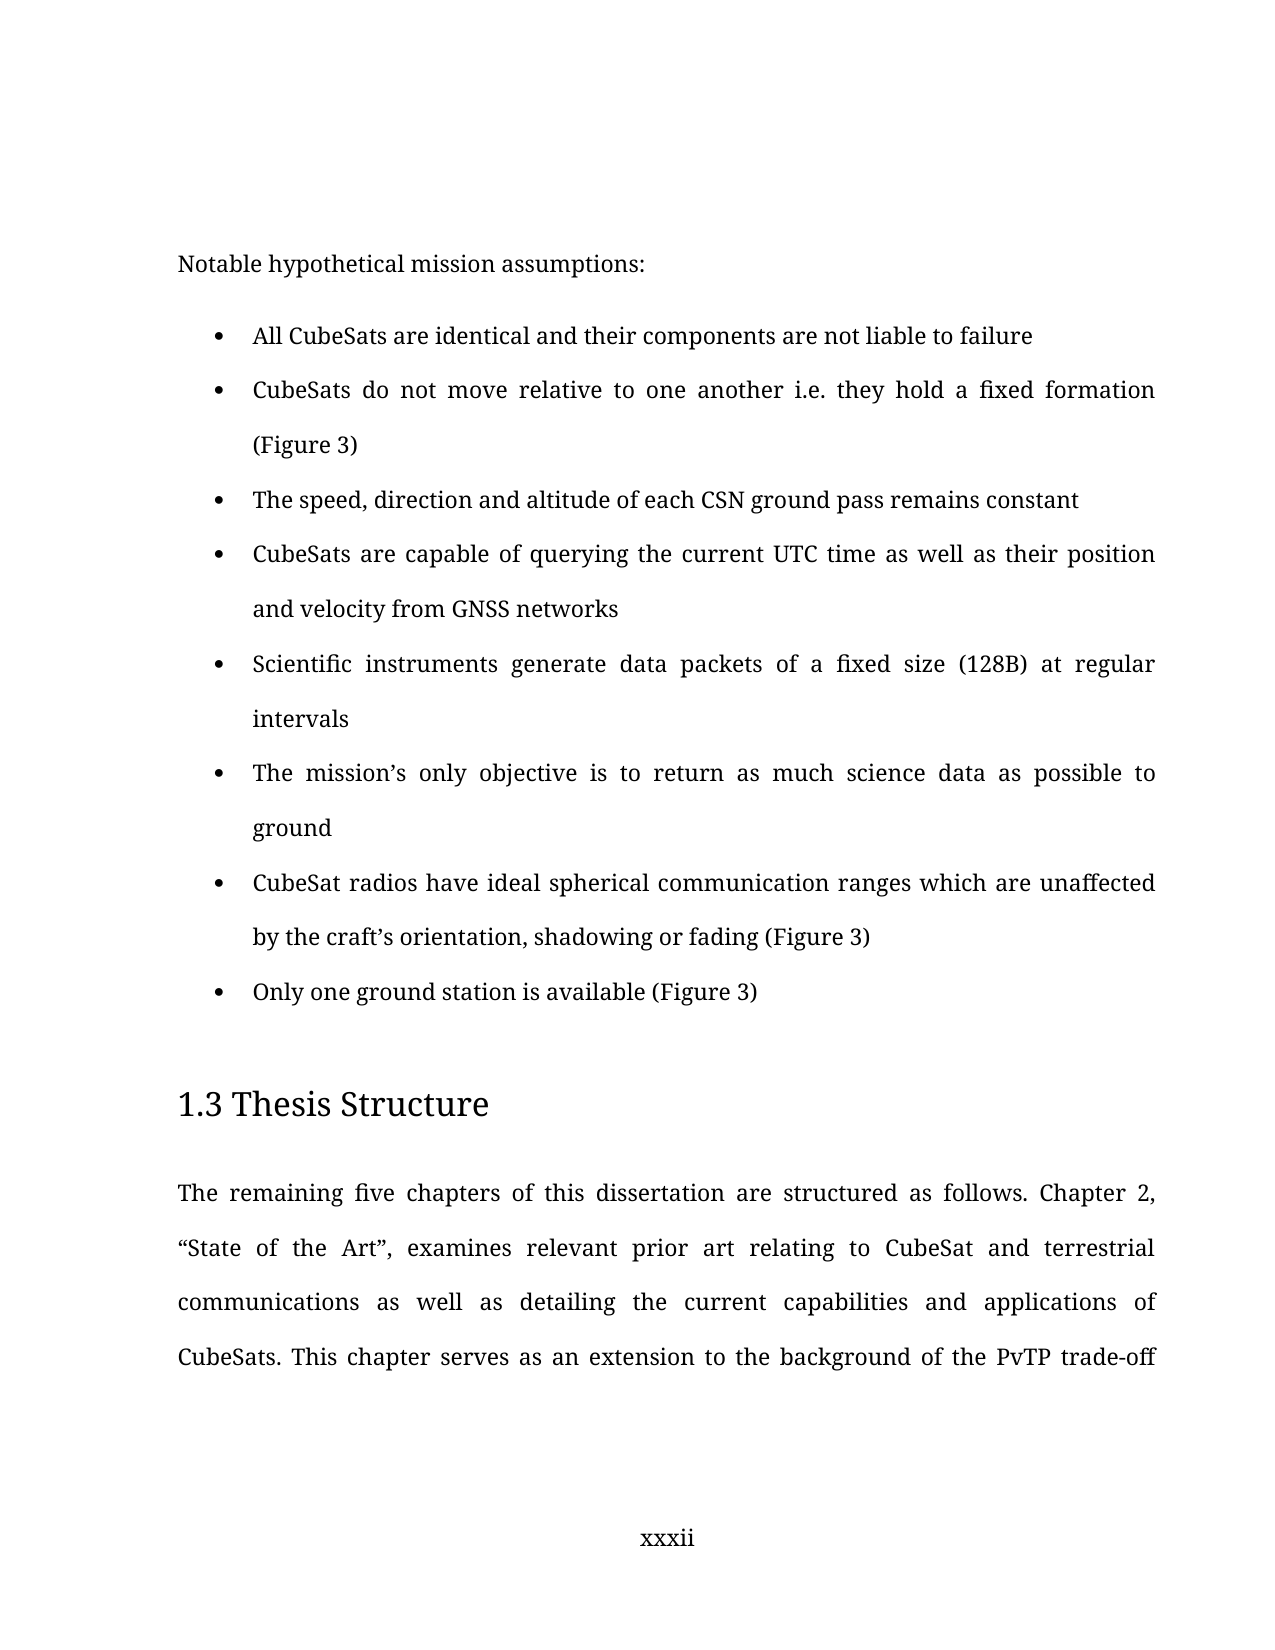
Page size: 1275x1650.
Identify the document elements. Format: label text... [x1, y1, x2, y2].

list Scientific instruments generate data packets of a fixed size (128B) at regular intervals [215, 648, 1157, 734]
list The mission’s only objective is to return as much science data as possible to ground [215, 757, 1157, 843]
list All CubeSats are identical and their components are not liable to failure [215, 320, 1157, 351]
list The speed, direction and altitude of each CSN ground pass remains constant [215, 484, 1157, 515]
list CubeSats do not move relative to one another i.e. they hold a fixed formation (Figure 3) [215, 374, 1157, 460]
text Notable hypothetical mission assumptions: [177, 248, 1157, 279]
list Only one ground station is available (Figure 3) [215, 976, 1157, 1007]
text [177, 1177, 1157, 1372]
subtitle Thesis Structure [177, 1081, 1157, 1126]
list CubeSat radios have ideal spherical communication ranges which are unaffected by the craft’s orientation, shadowing or fading (Figure 3) [215, 867, 1157, 952]
list CubeSats are capable of querying the current UTC time as well as their position and velocity from GNSS networks [215, 538, 1157, 624]
